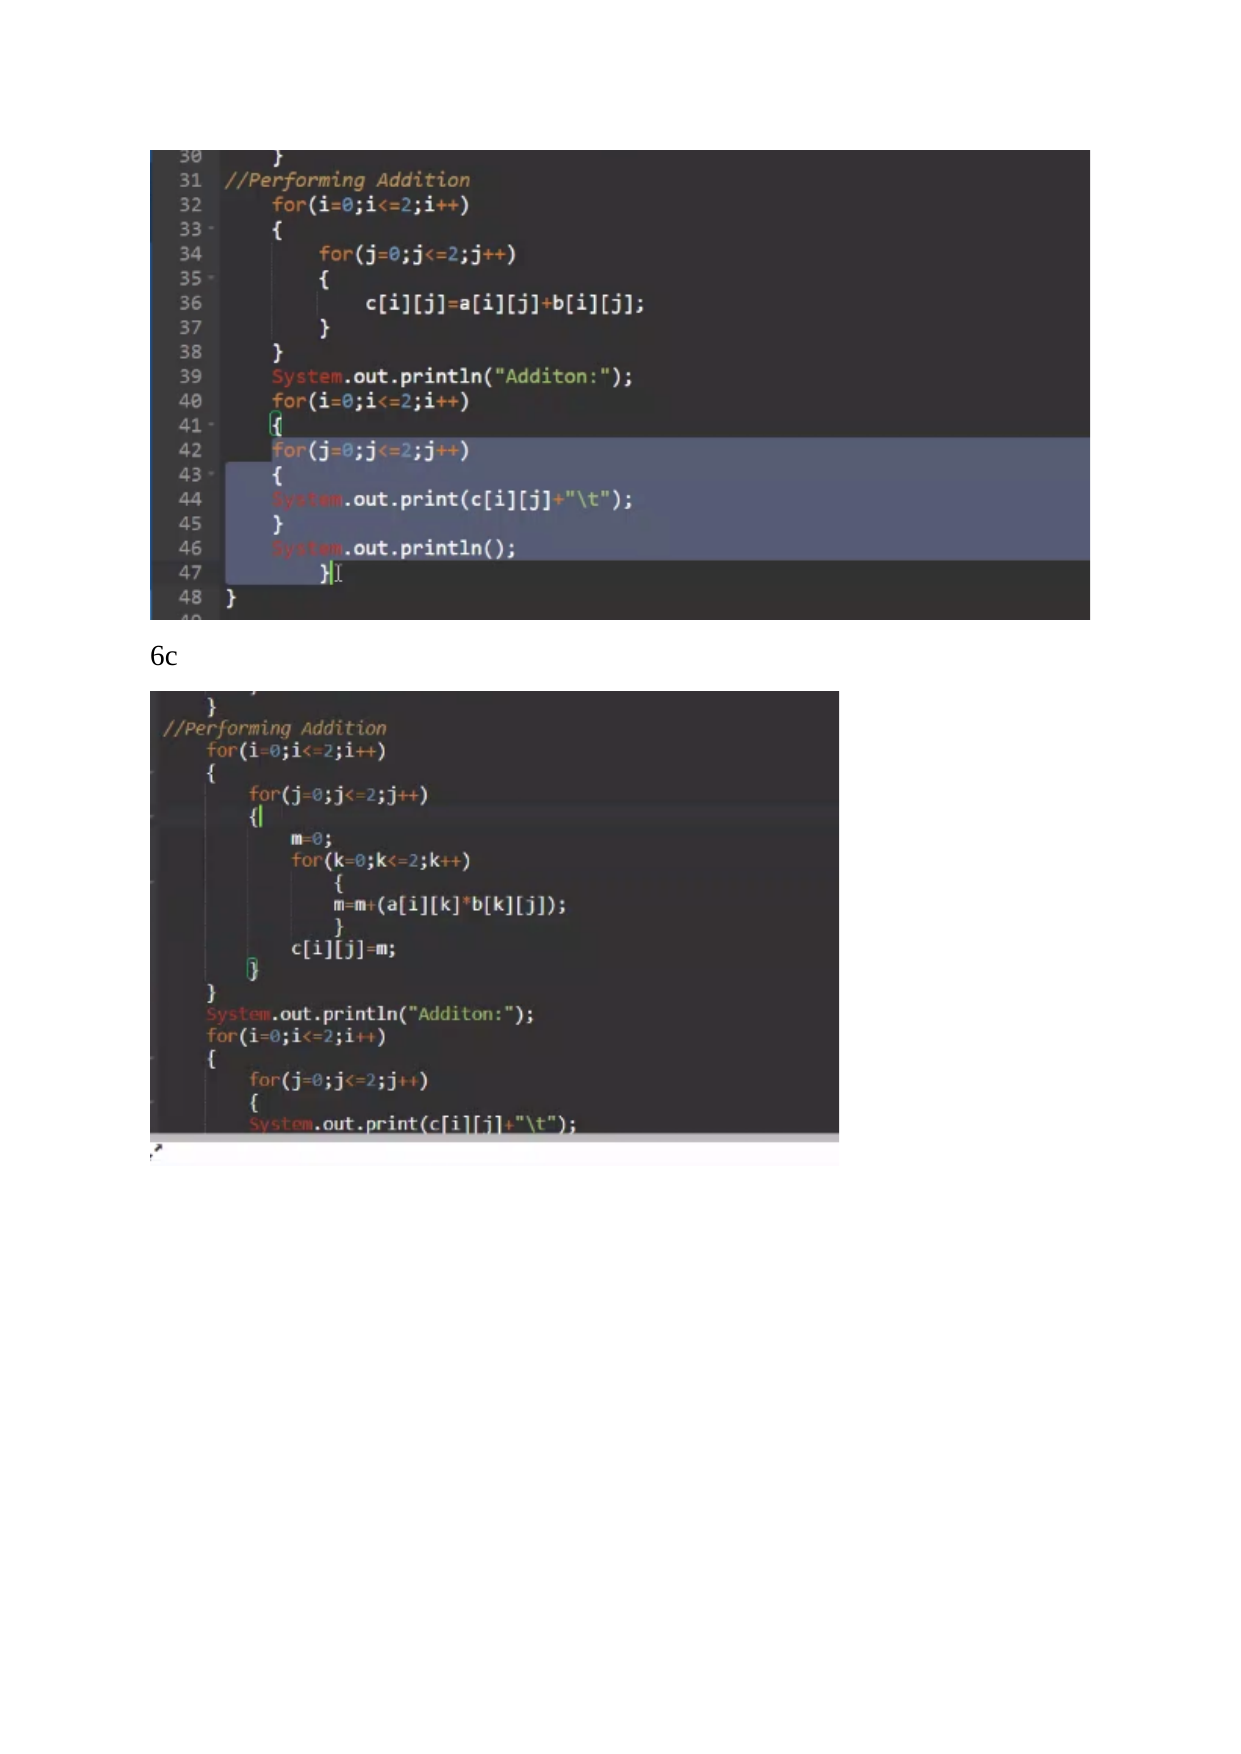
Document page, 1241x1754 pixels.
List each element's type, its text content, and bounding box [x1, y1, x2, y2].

picture [150, 150, 1091, 620]
picture [150, 691, 840, 1166]
text 6c [150, 638, 1090, 672]
